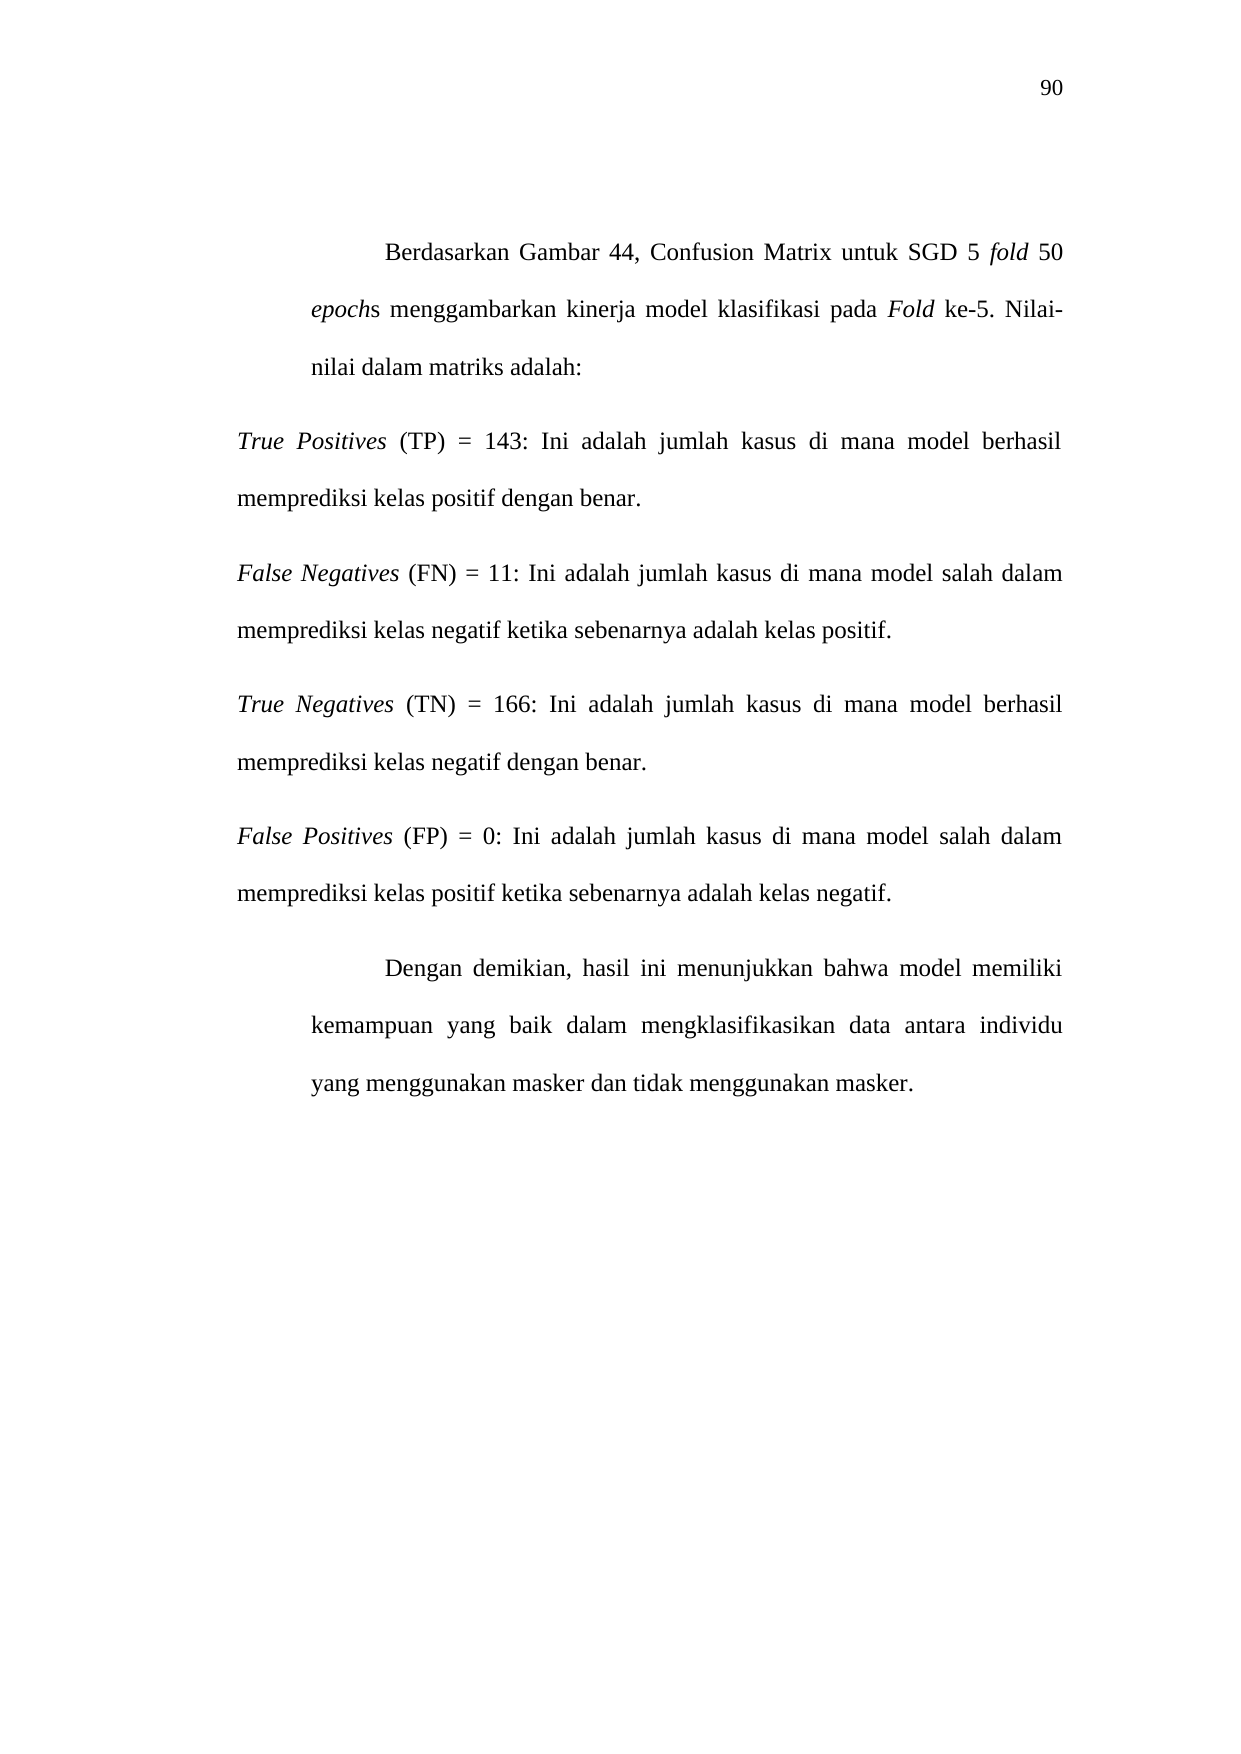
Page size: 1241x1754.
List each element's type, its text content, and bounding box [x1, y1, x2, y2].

text True Positives (TP) = 143: Ini adalah jumlah kasus di mana model berhasil memprediksi kelas positif dengan benar. [237, 426, 1063, 512]
text False Negatives (FN) = 11: Ini adalah jumlah kasus di mana model salah dalam memprediksi kelas negatif ketika sebenarnya adalah kelas positif. [237, 558, 1063, 644]
text True Negatives (TN) = 166: Ini adalah jumlah kasus di mana model berhasil memprediksi kelas negatif dengan benar. [237, 689, 1063, 776]
text Dengan demikian, hasil ini menunjukkan bahwa model memiliki kemampuan yang baik dalam mengklasifikasikan data antara individu yang menggunakan masker dan tidak menggunakan masker. [311, 953, 1063, 1096]
text False Positives (FP) = 0: Ini adalah jumlah kasus di mana model salah dalam memprediksi kelas positif ketika sebenarnya adalah kelas negatif. [237, 821, 1063, 907]
text Berdasarkan Gambar 44, Confusion Matrix untuk SGD 5 fold 50 epochs menggambarkan kinerja model klasifikasi pada Fold ke-5. Nilai-nilai dalam matriks adalah: [311, 237, 1063, 381]
